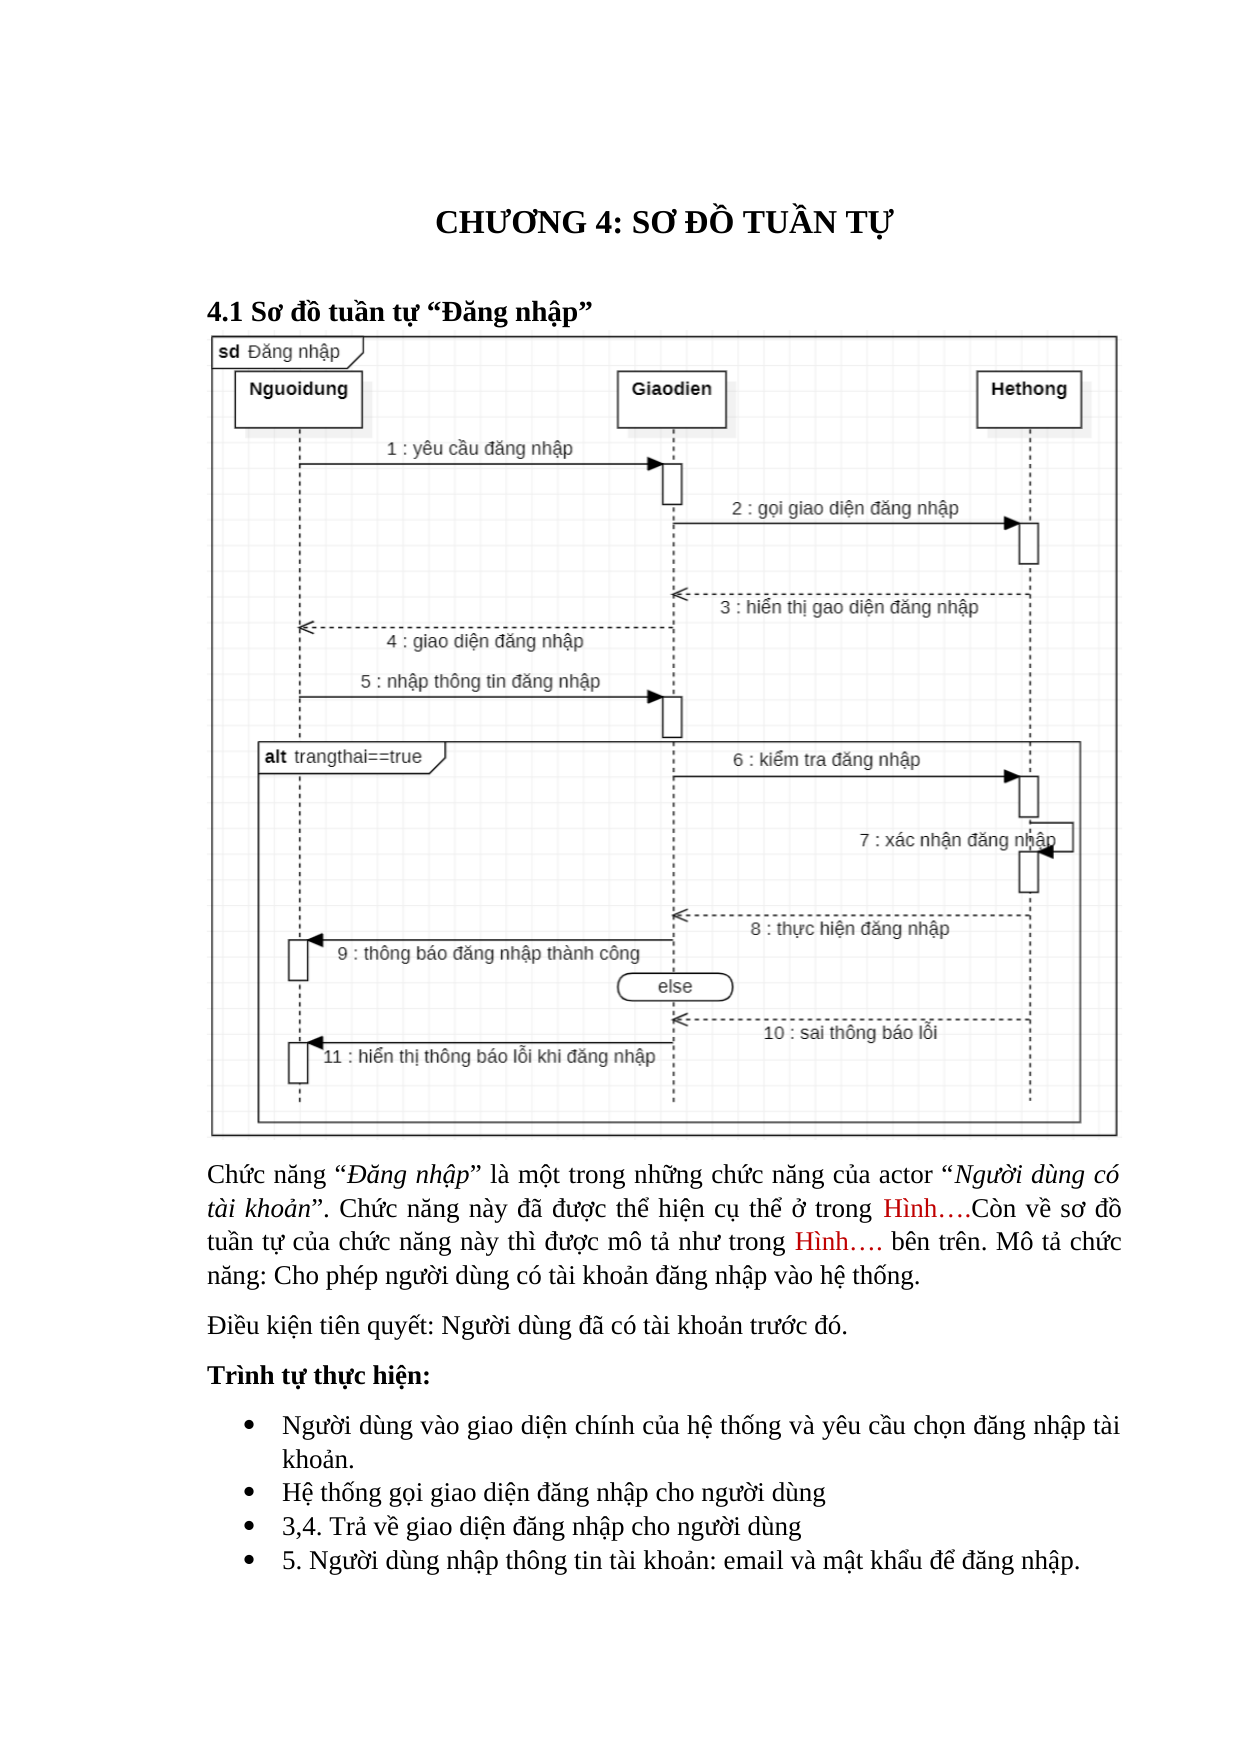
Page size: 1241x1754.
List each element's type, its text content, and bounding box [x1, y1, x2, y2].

list 3,4. Trả về giao diện đăng nhập cho người dùng [244, 1510, 1122, 1542]
list Người dùng vào giao diện chính của hệ thống và yêu cầu chọn đăng nhập tài khoản. [244, 1409, 1122, 1474]
subtitle 4.1 Sơ đồ tuần tự “Đăng nhập” [207, 294, 1122, 327]
subtitle CHƯƠNG 4: SƠ ĐỒ TUẦN TỰ [207, 202, 1122, 241]
text Chức năng “Đăng nhập” là một trong những chức năng của actor “Người dùng có tài khoản”. Chức năng này đã được thể hiện cụ thể ở trong Hình….Còn về sơ đồ tuần tự của chức năng này thì được mô tả như trong Hình…. bên trên. Mô tả chức năng: Cho phép người dùng có tài khoản đăng nhập vào hệ thống. [207, 1158, 1122, 1290]
text Điều kiện tiên quyết: Người dùng đã có tài khoản trước đó. [207, 1309, 1122, 1340]
picture [206, 330, 1123, 1140]
list Hệ thống gọi giao diện đăng nhập cho người dùng [244, 1477, 1122, 1508]
text Trình tự thực hiện: [207, 1359, 1122, 1390]
list 5. Người dùng nhập thông tin tài khoản: email và mật khẩu để đăng nhập. [244, 1544, 1122, 1575]
